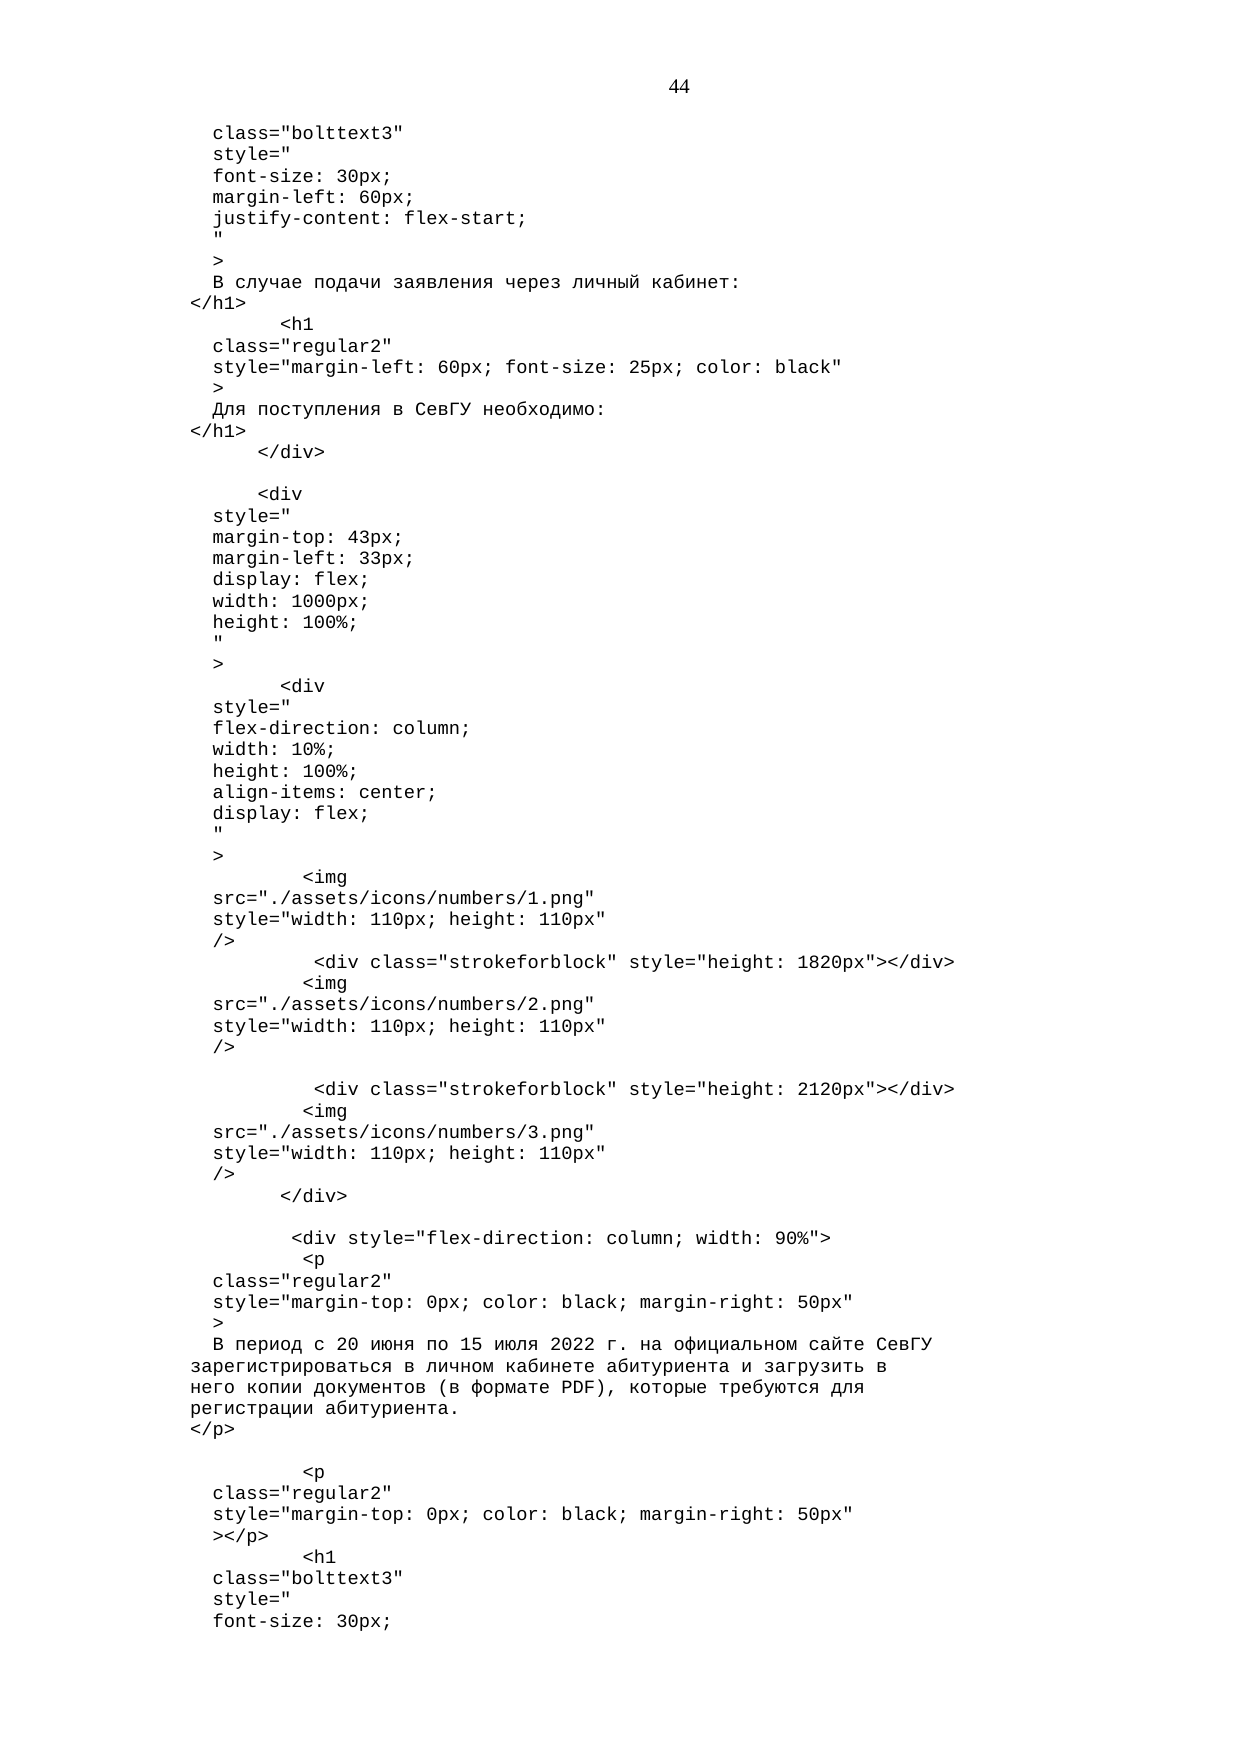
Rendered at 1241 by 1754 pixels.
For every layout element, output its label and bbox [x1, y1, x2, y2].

text [190, 124, 1169, 1633]
